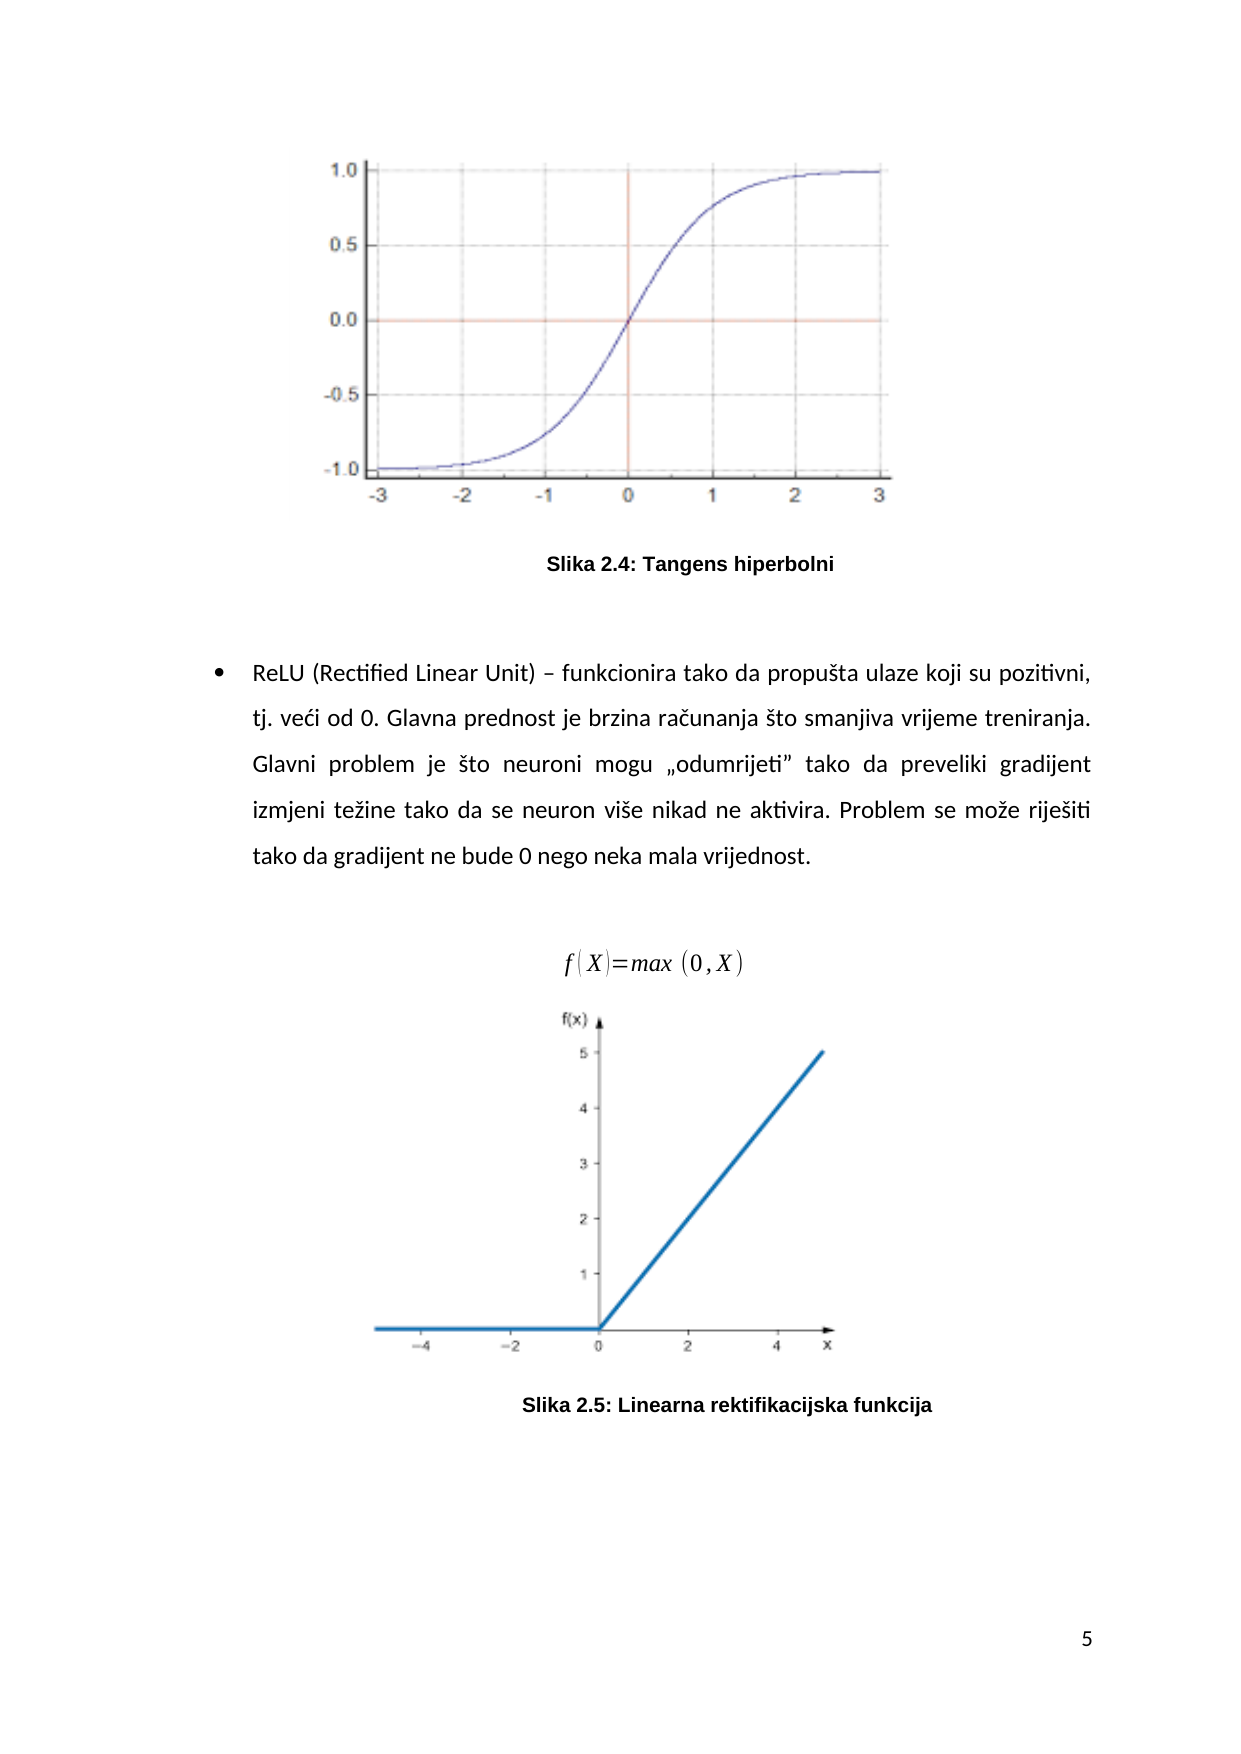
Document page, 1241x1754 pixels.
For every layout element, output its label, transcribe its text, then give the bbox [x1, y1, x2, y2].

text Slika 2.4: Tangens hiperbolni [288, 552, 1093, 576]
list ReLU (Rectified Linear Unit) – funkcionira tako da propušta ulaze koji su pozitivni, tj. veći od 0. Glavna prednost je brzina računanja što smanjiva vrijeme treniranja. Glavni problem je što neuroni mogu „odumrijeti” tako da preveliki gradijent izmjeni težine tako da se neuron više nikad ne aktivira. Problem se može riješiti tako da gradijent ne bude 0 nego neka mala vrijednost. [215, 657, 1093, 870]
picture [288, 147, 919, 521]
text Slika 2.5: Linearna rektifikacijska funkcija [362, 1393, 1093, 1417]
picture [362, 1009, 860, 1363]
